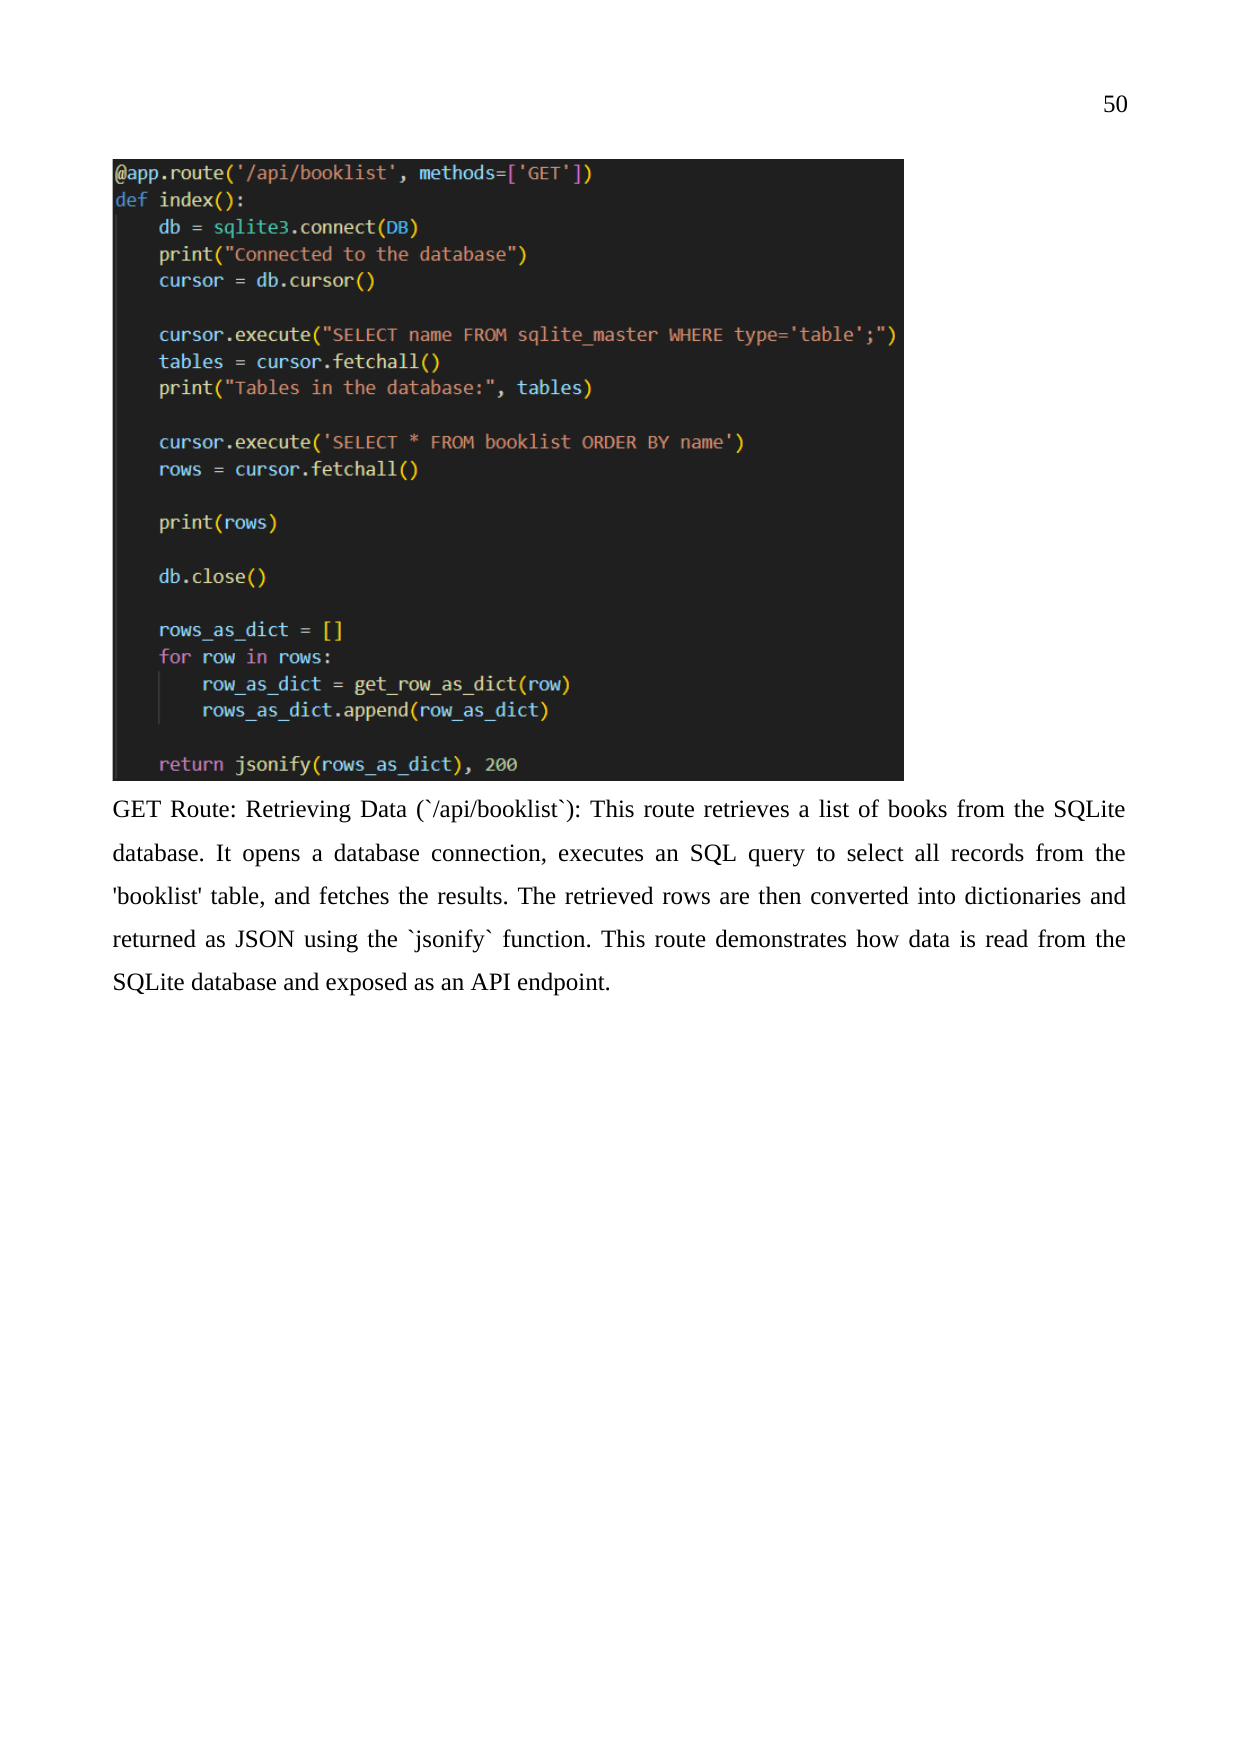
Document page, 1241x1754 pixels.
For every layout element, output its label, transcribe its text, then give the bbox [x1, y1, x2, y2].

text GET Route: Retrieving Data (`/api/booklist`): This route retrieves a list of books from the SQLite database. It opens a database connection, executes an SQL query to select all records from the 'booklist' table, and fetches the results. The retrieved rows are then converted into dictionaries and returned as JSON using the `jsonify` function. This route demonstrates how data is read from the SQLite database and exposed as an API endpoint. [112, 794, 1128, 996]
picture [112, 159, 904, 781]
